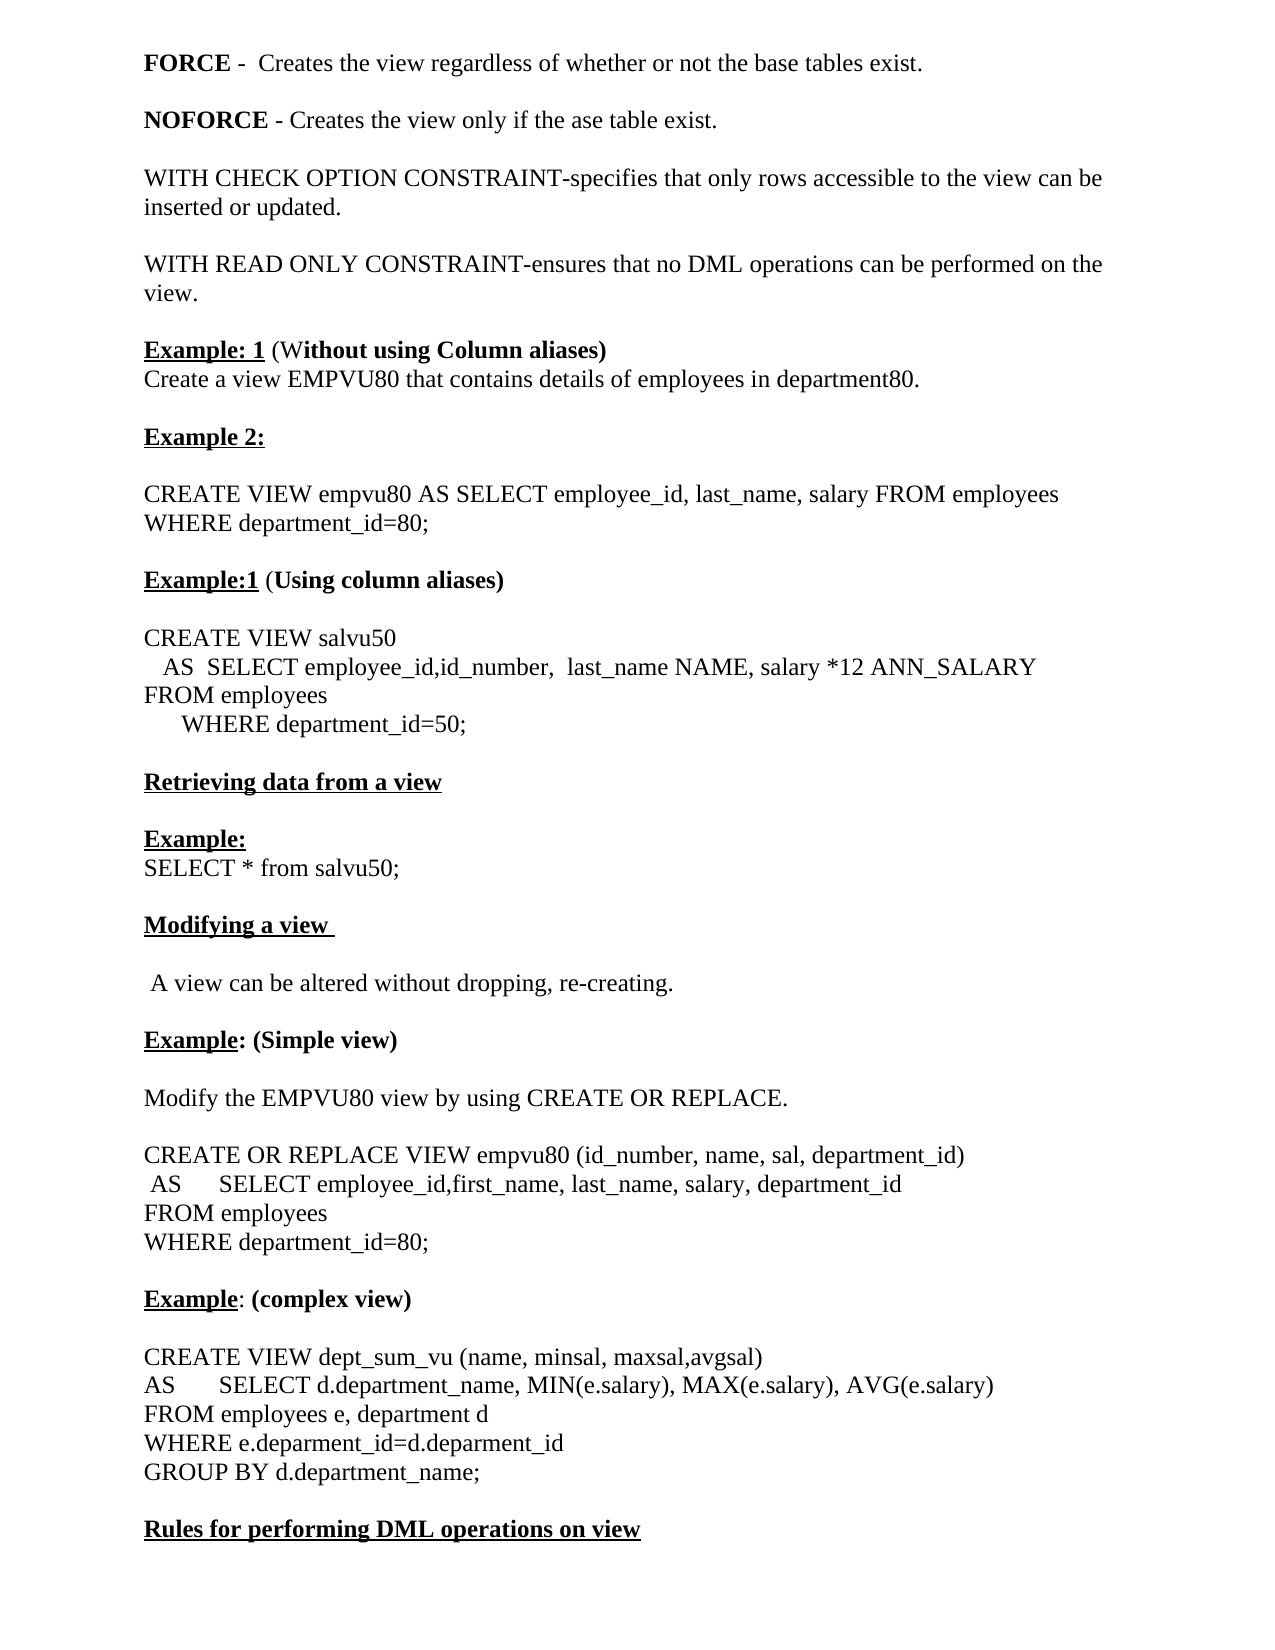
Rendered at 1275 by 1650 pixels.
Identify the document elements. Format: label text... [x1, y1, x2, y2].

text GROUP BY d.department_name; [143, 1457, 1144, 1485]
text Rules for performing DML operations on view [143, 1514, 1144, 1543]
text Retrieving data from a view [143, 767, 1144, 795]
text CREATE VIEW dept_sum_vu (name, minsal, maxsal,avgsal) [143, 1342, 1144, 1370]
text Create a view EMPVU80 that contains details of employees in department80. [143, 364, 1144, 393]
text WITH READ ONLY CONSTRAINT-ensures that no DML operations can be performed on the view. [143, 249, 1144, 307]
text Example: 1 (Without using Column aliases) [143, 335, 1144, 364]
text WITH CHECK OPTION CONSTRAINT-specifies that only rows accessible to the view can be inserted or updated. [143, 163, 1144, 220]
text CREATE VIEW salvu50 [143, 623, 1144, 652]
text WHERE department_id=50; [143, 709, 1144, 738]
text Modifying a view [143, 910, 1144, 939]
text NOFORCE - Creates the view only if the ase table exist. [143, 105, 1144, 134]
text Example: (complex view) [143, 1284, 1144, 1313]
text AS SELECT employee_id,first_name, last_name, salary, department_id [143, 1169, 1144, 1198]
text WHERE department_id=80; [143, 1227, 1144, 1255]
text Example: [143, 824, 1144, 853]
text AS SELECT employee_id,id_number, last_name NAME, salary *12 ANN_SALARY [143, 652, 1144, 680]
text WHERE department_id=80; [143, 508, 1144, 537]
text FROM employees [143, 1198, 1144, 1227]
text SELECT * from salvu50; [143, 853, 1144, 882]
text A view can be altered without dropping, re-creating. [143, 968, 1144, 997]
text WHERE e.deparment_id=d.deparment_id [143, 1428, 1144, 1457]
text FROM employees e, department d [143, 1399, 1144, 1428]
text CREATE OR REPLACE VIEW empvu80 (id_number, name, sal, department_id) [143, 1140, 1144, 1169]
text Example 2: [143, 422, 1144, 450]
text Example: (Simple view) [143, 1025, 1144, 1054]
text AS SELECT d.department_name, MIN(e.salary), MAX(e.salary), AVG(e.salary) [143, 1370, 1144, 1399]
text CREATE VIEW empvu80 AS SELECT employee_id, last_name, salary FROM employees [143, 479, 1144, 508]
text FROM employees [143, 680, 1144, 709]
text FORCE - Creates the view regardless of whether or not the base tables exist. [143, 48, 1144, 77]
text Example:1 (Using column aliases) [143, 565, 1144, 594]
text Modify the EMPVU80 view by using CREATE OR REPLACE. [143, 1083, 1144, 1112]
